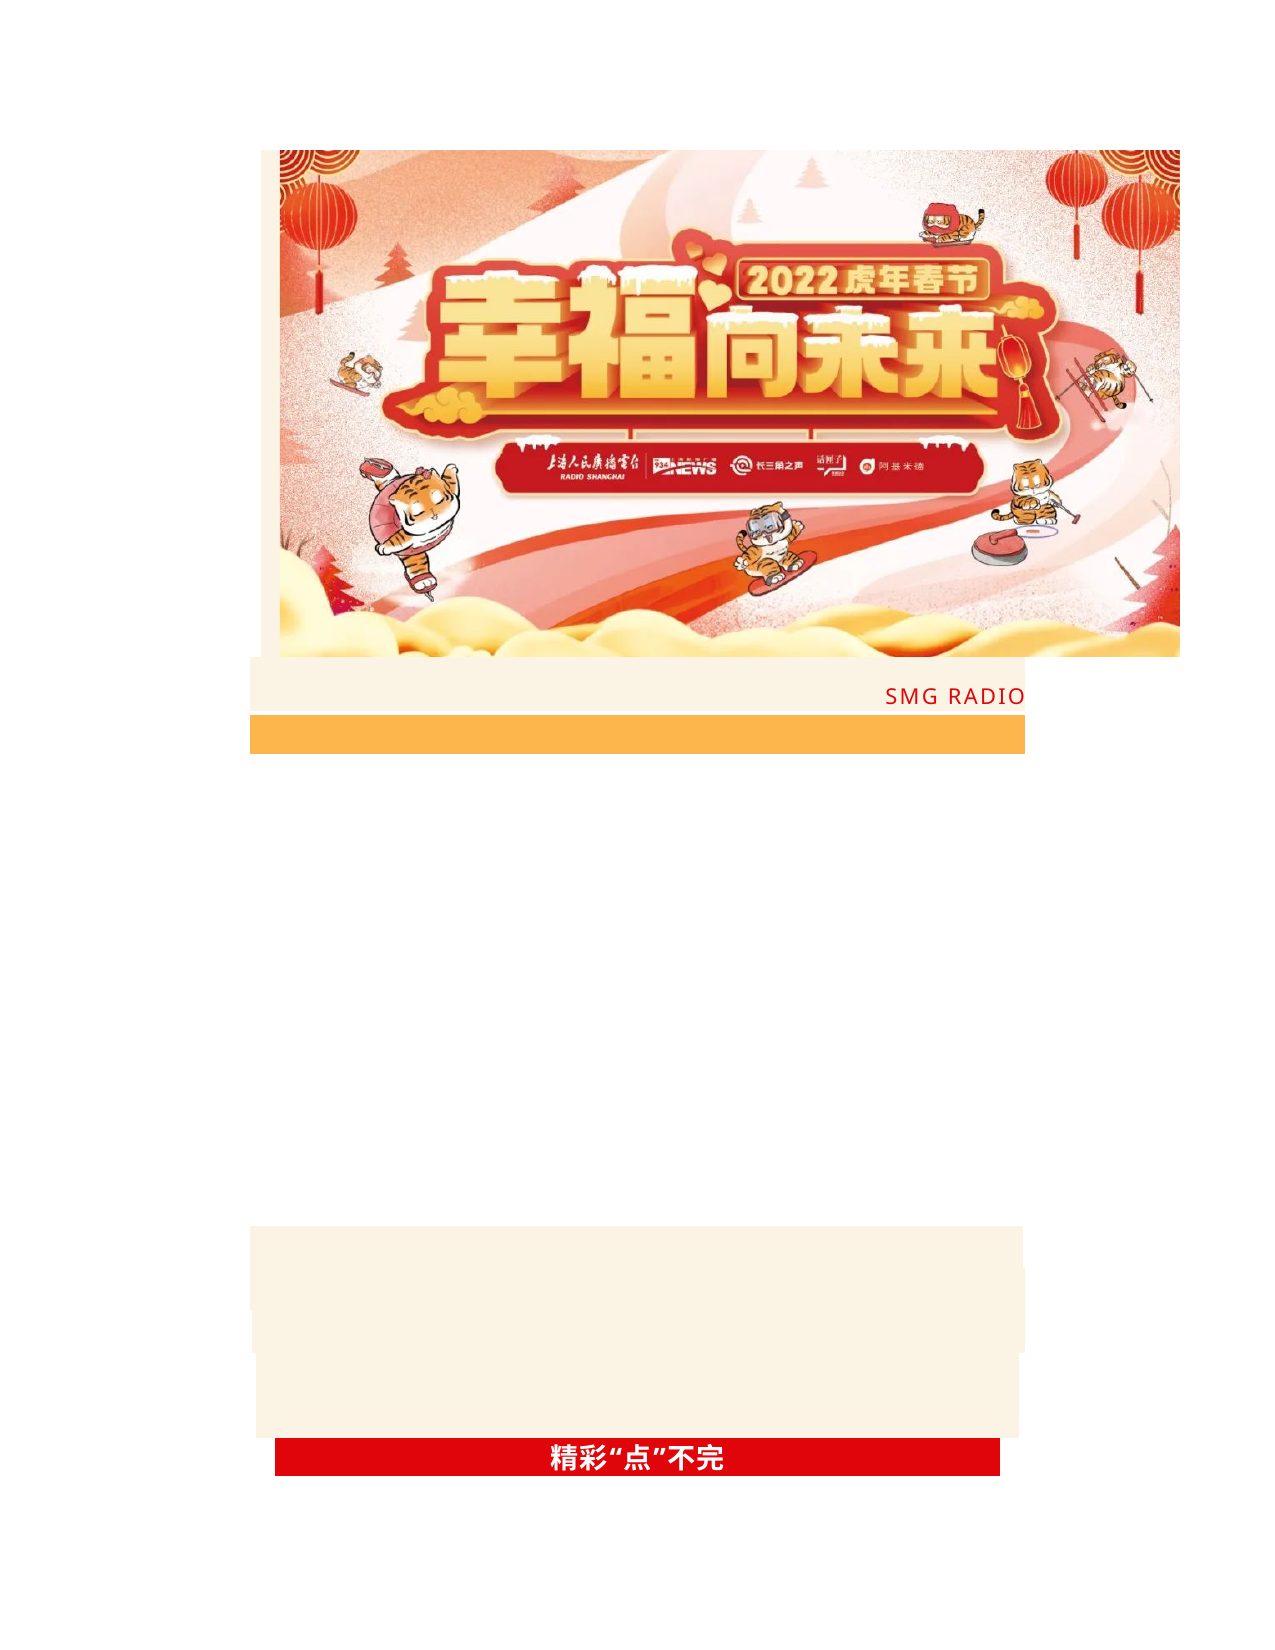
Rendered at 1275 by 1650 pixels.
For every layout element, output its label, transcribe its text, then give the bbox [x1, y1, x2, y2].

text SMG RADIO [250, 672, 1025, 711]
text 精彩“点”不完 [275, 1438, 1000, 1476]
picture [279, 150, 1180, 657]
